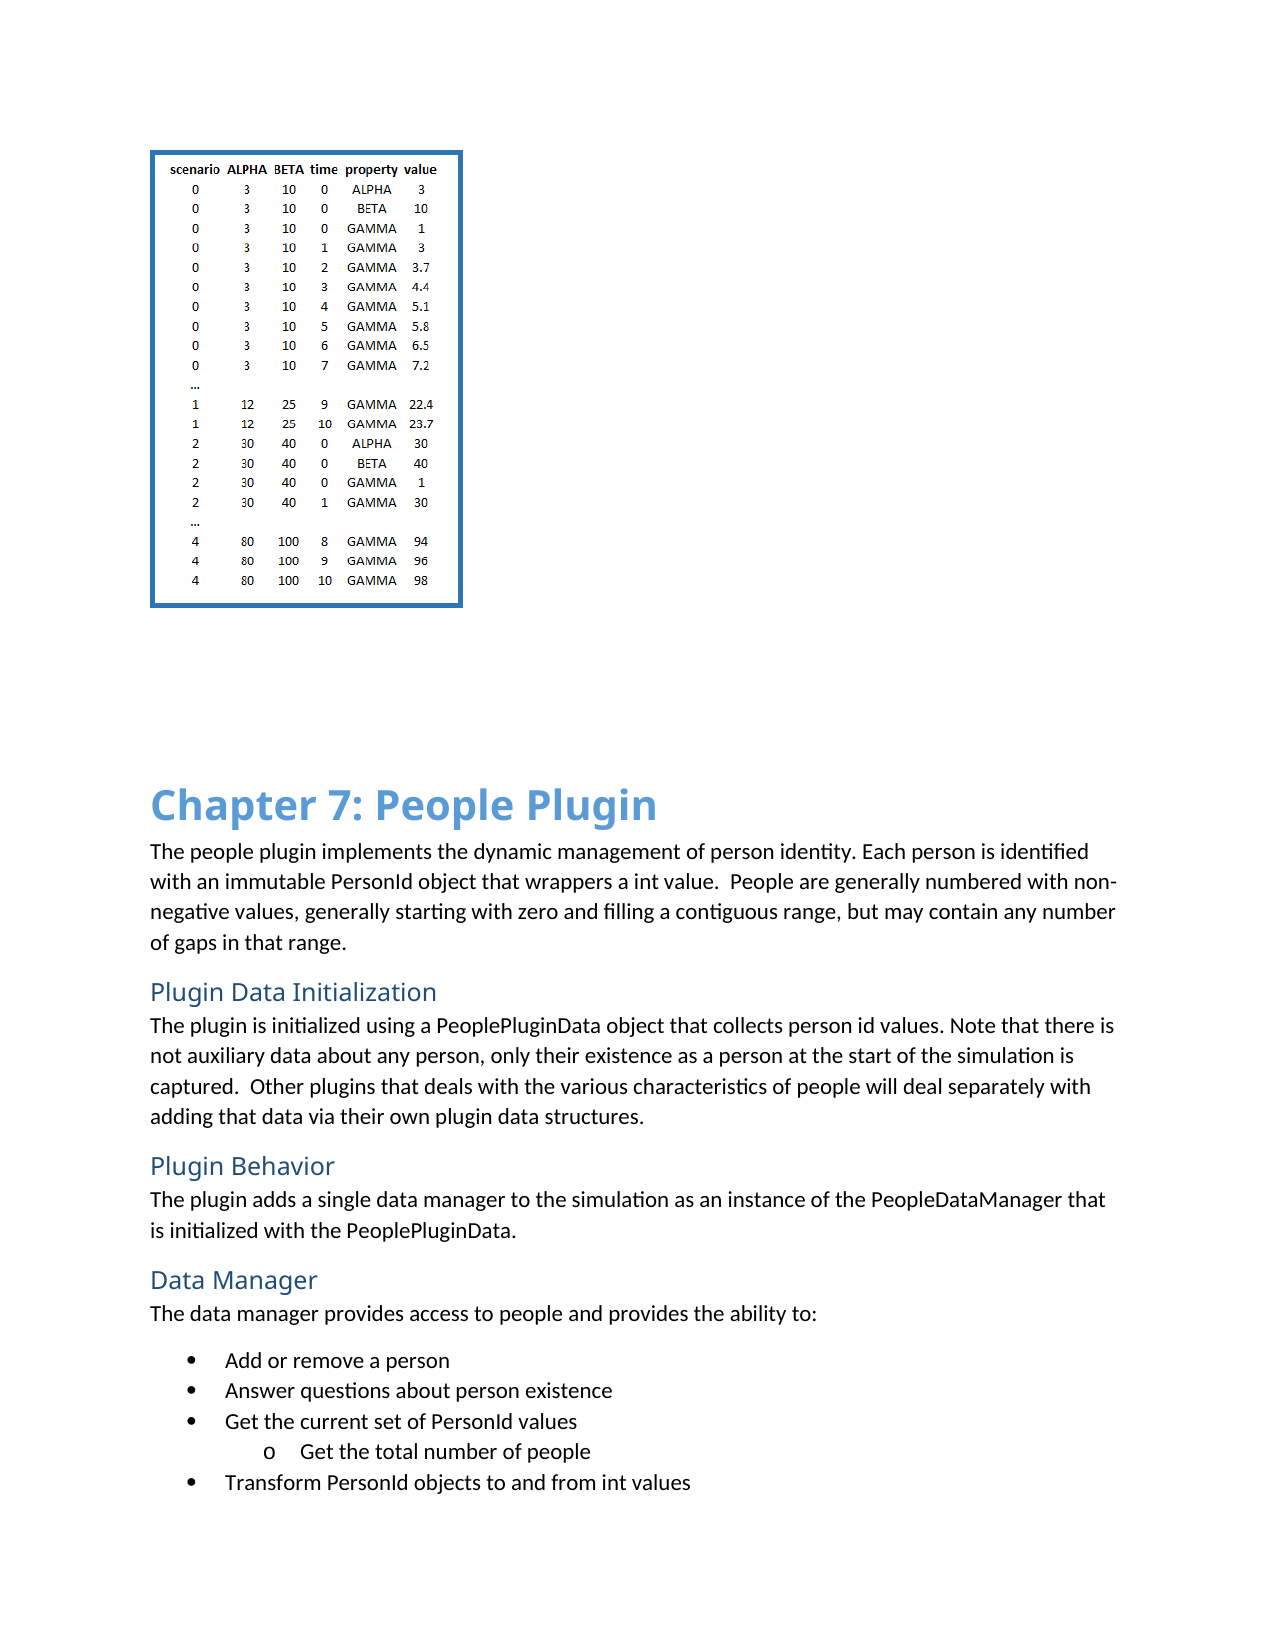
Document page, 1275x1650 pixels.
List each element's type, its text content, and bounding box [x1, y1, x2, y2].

subtitle Data Manager [150, 1263, 1125, 1297]
list Get the current set of PersonId values [187, 1407, 1125, 1435]
list Answer questions about person existence [187, 1377, 1125, 1404]
text The data manager provides access to people and provides the ability to: [150, 1299, 1125, 1327]
picture [155, 155, 458, 603]
list Get the total number of people [262, 1437, 1125, 1466]
subtitle Plugin Data Initialization [150, 974, 1125, 1009]
text The plugin adds a single data manager to the simulation as an instance of the PeopleDataManager that is initialized with the PeoplePluginData. [150, 1186, 1125, 1244]
list Add or remove a person [187, 1346, 1125, 1374]
text The people plugin implements the dynamic management of person identity. Each person is identified with an immutable PersonId object that wrappers a int value. People are generally numbered with non-negative values, generally starting with zero and filling a contiguous range, but may contain any number of gaps in that range. [150, 837, 1125, 956]
subtitle Plugin Behavior [150, 1149, 1125, 1183]
text The plugin is initialized using a PeoplePluginData object that collects person id values. Note that there is not auxiliary data about any person, only their existence as a person at the start of the simulation is captured. Other plugins that deals with the various characteristics of people will deal separately with adding that data via their own plugin data structures. [150, 1011, 1125, 1130]
subtitle Chapter 7: People Plugin [150, 776, 1125, 833]
list Transform PersonId objects to and from int values [187, 1468, 1125, 1496]
